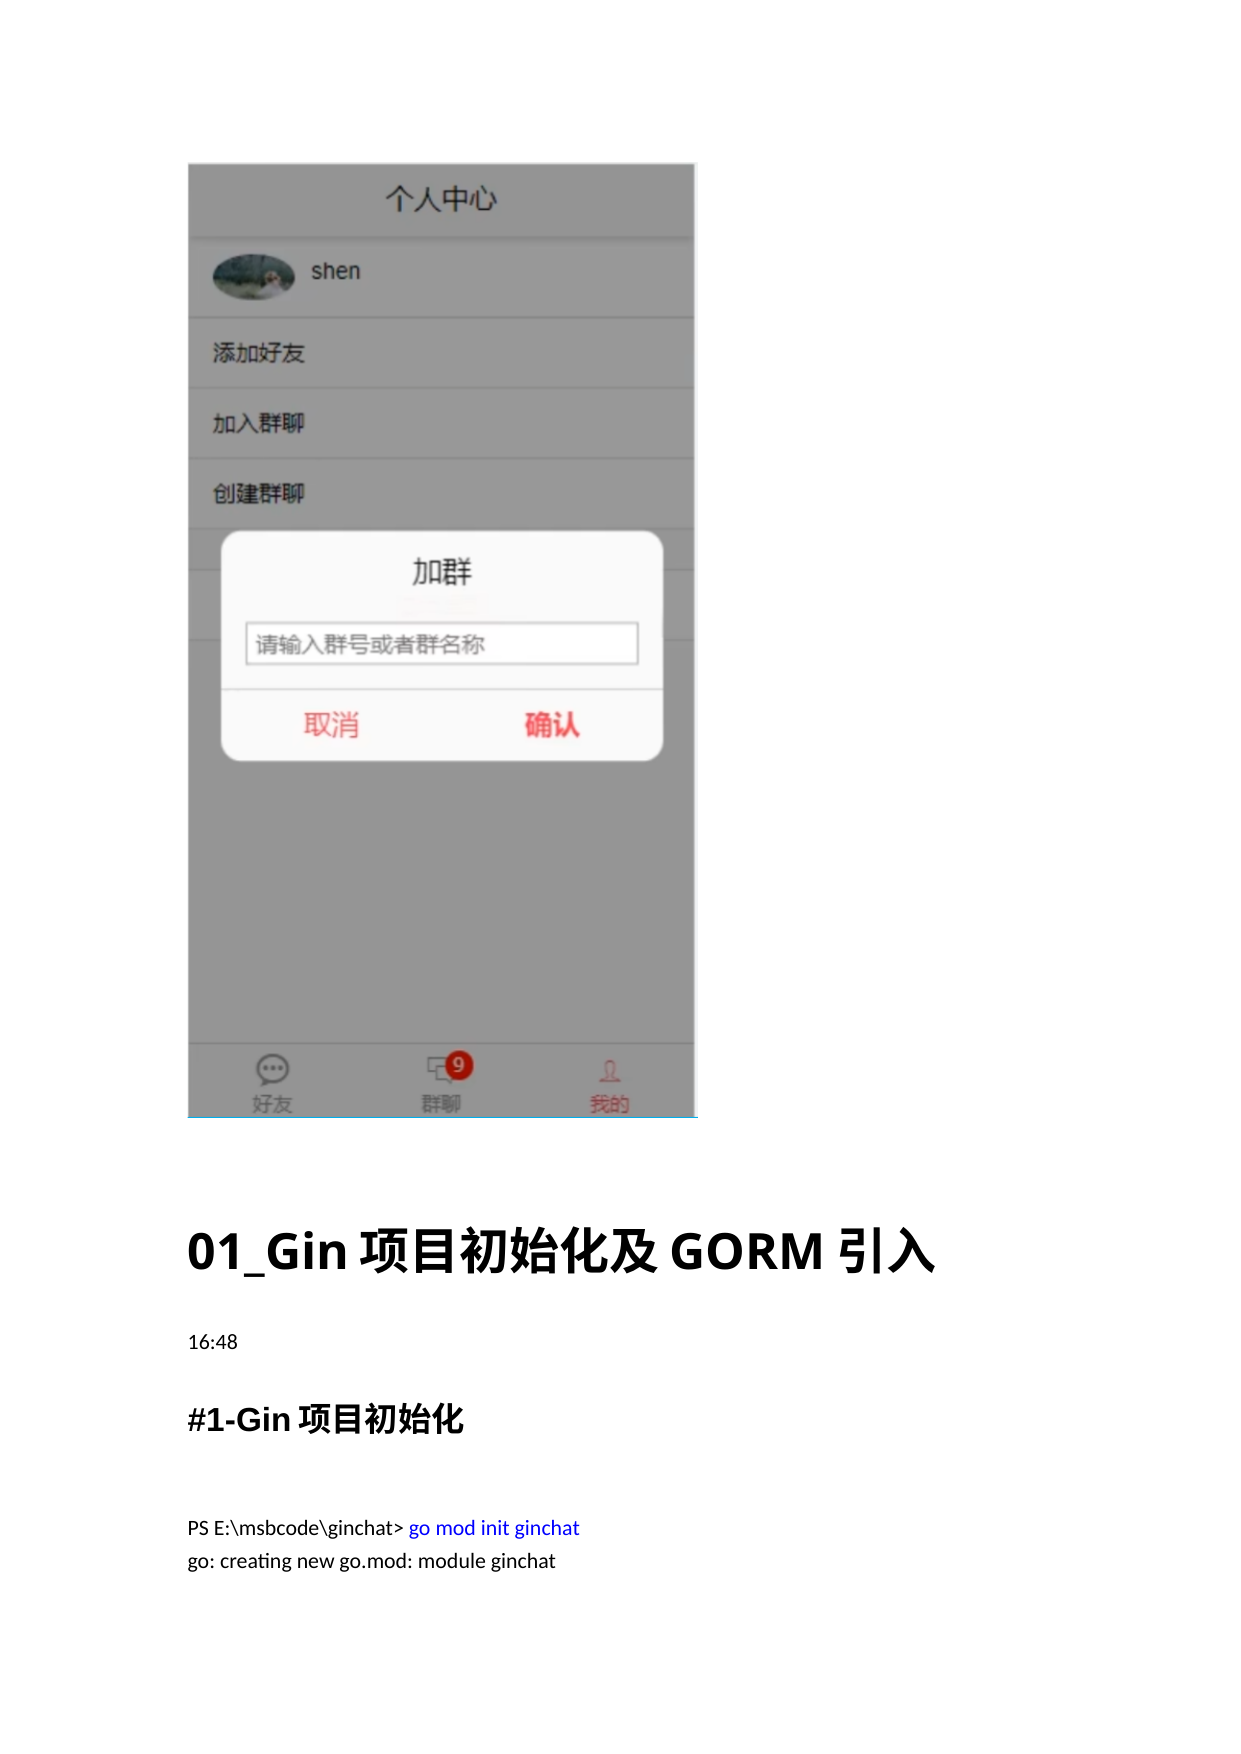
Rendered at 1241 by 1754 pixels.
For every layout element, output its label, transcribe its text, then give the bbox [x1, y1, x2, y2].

text go: creating new go.mod: module ginchat [187, 1544, 1053, 1577]
text 16:48 [187, 1325, 1053, 1358]
text PS E:\msbcode\ginchat> go mod init ginchat [187, 1512, 1053, 1544]
picture [187, 162, 698, 1116]
subtitle #1-Gin项目初始化 [187, 1385, 1053, 1450]
subtitle 01_Gin项目初始化及GORM引入 [187, 1199, 1053, 1296]
